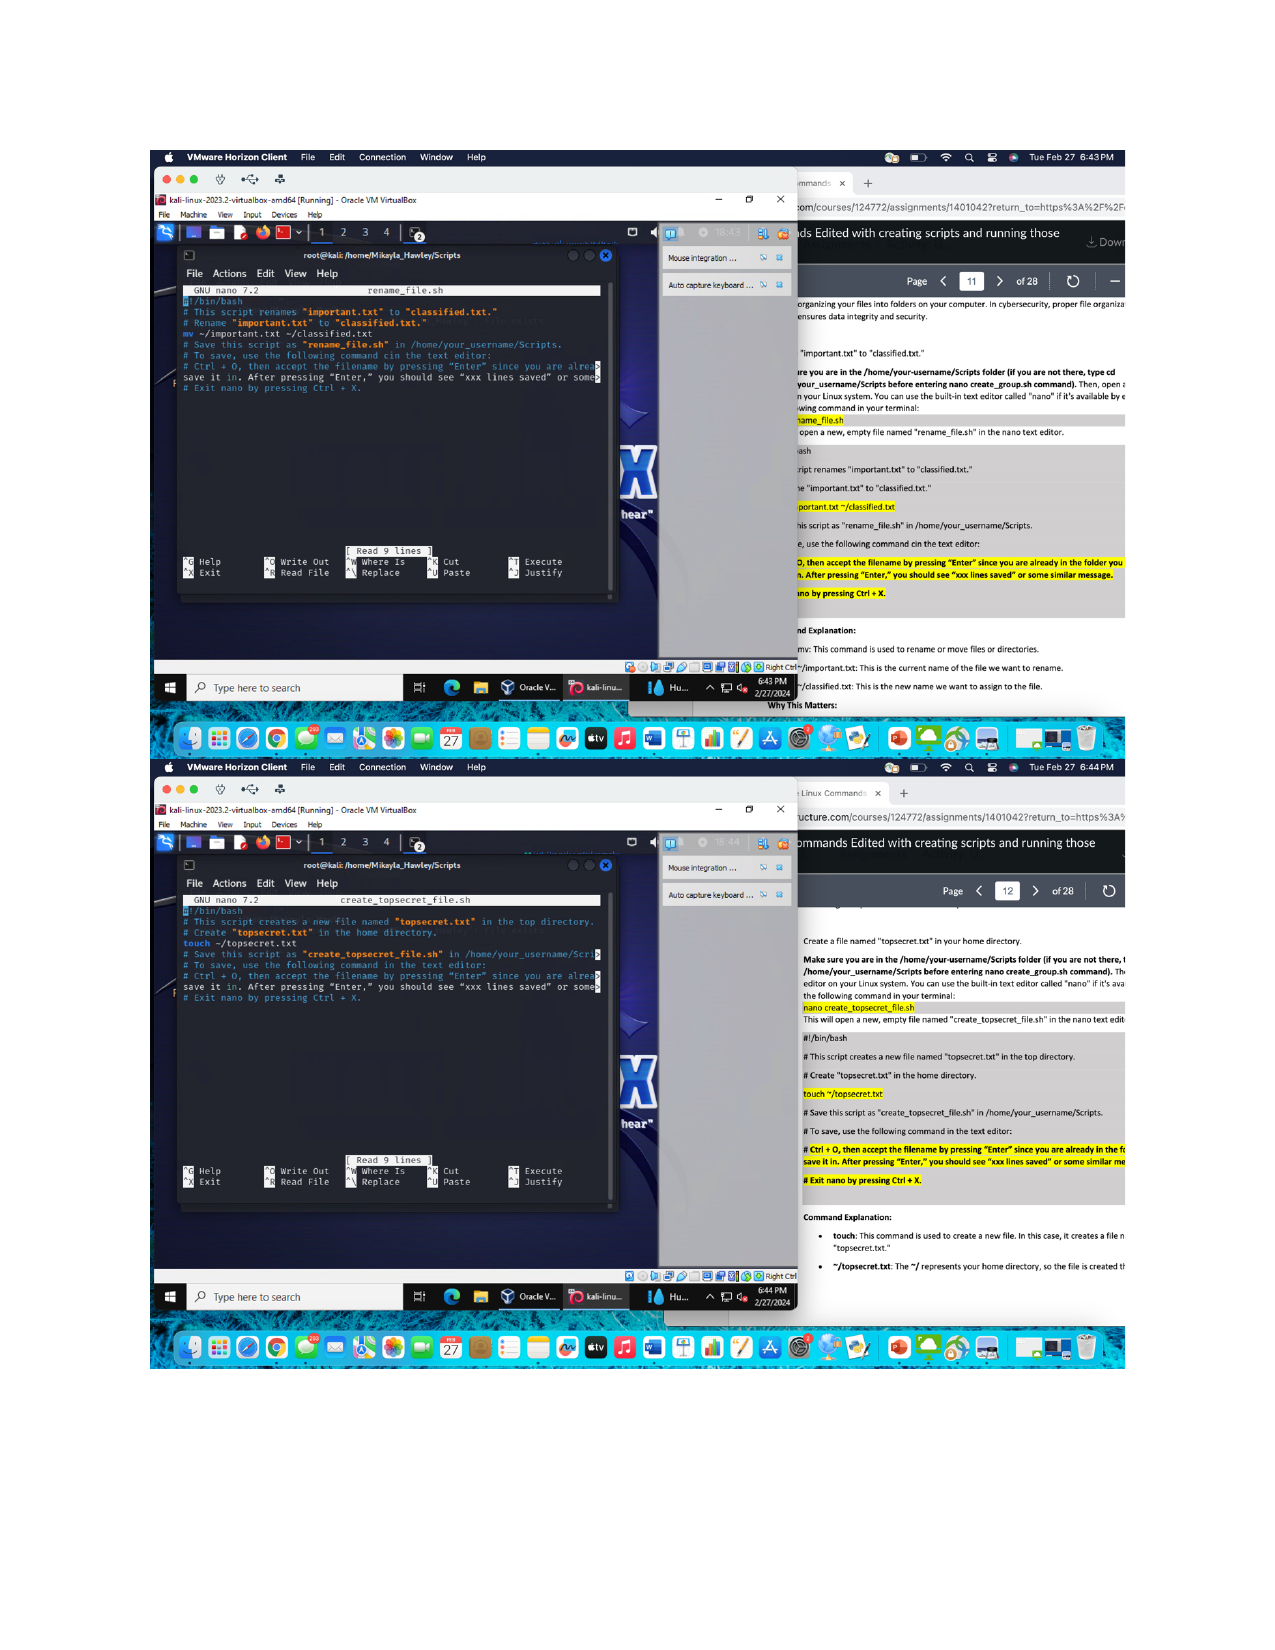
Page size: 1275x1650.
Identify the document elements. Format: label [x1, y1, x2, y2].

picture [237, 1336, 259, 1358]
picture [237, 716, 246, 722]
picture [150, 150, 1125, 1369]
picture [362, 1321, 371, 1327]
picture [171, 716, 230, 756]
picture [237, 1325, 250, 1331]
picture [237, 727, 259, 749]
picture [263, 714, 273, 722]
picture [158, 717, 167, 725]
picture [156, 1326, 167, 1334]
picture [171, 1325, 230, 1365]
picture [263, 1323, 273, 1331]
